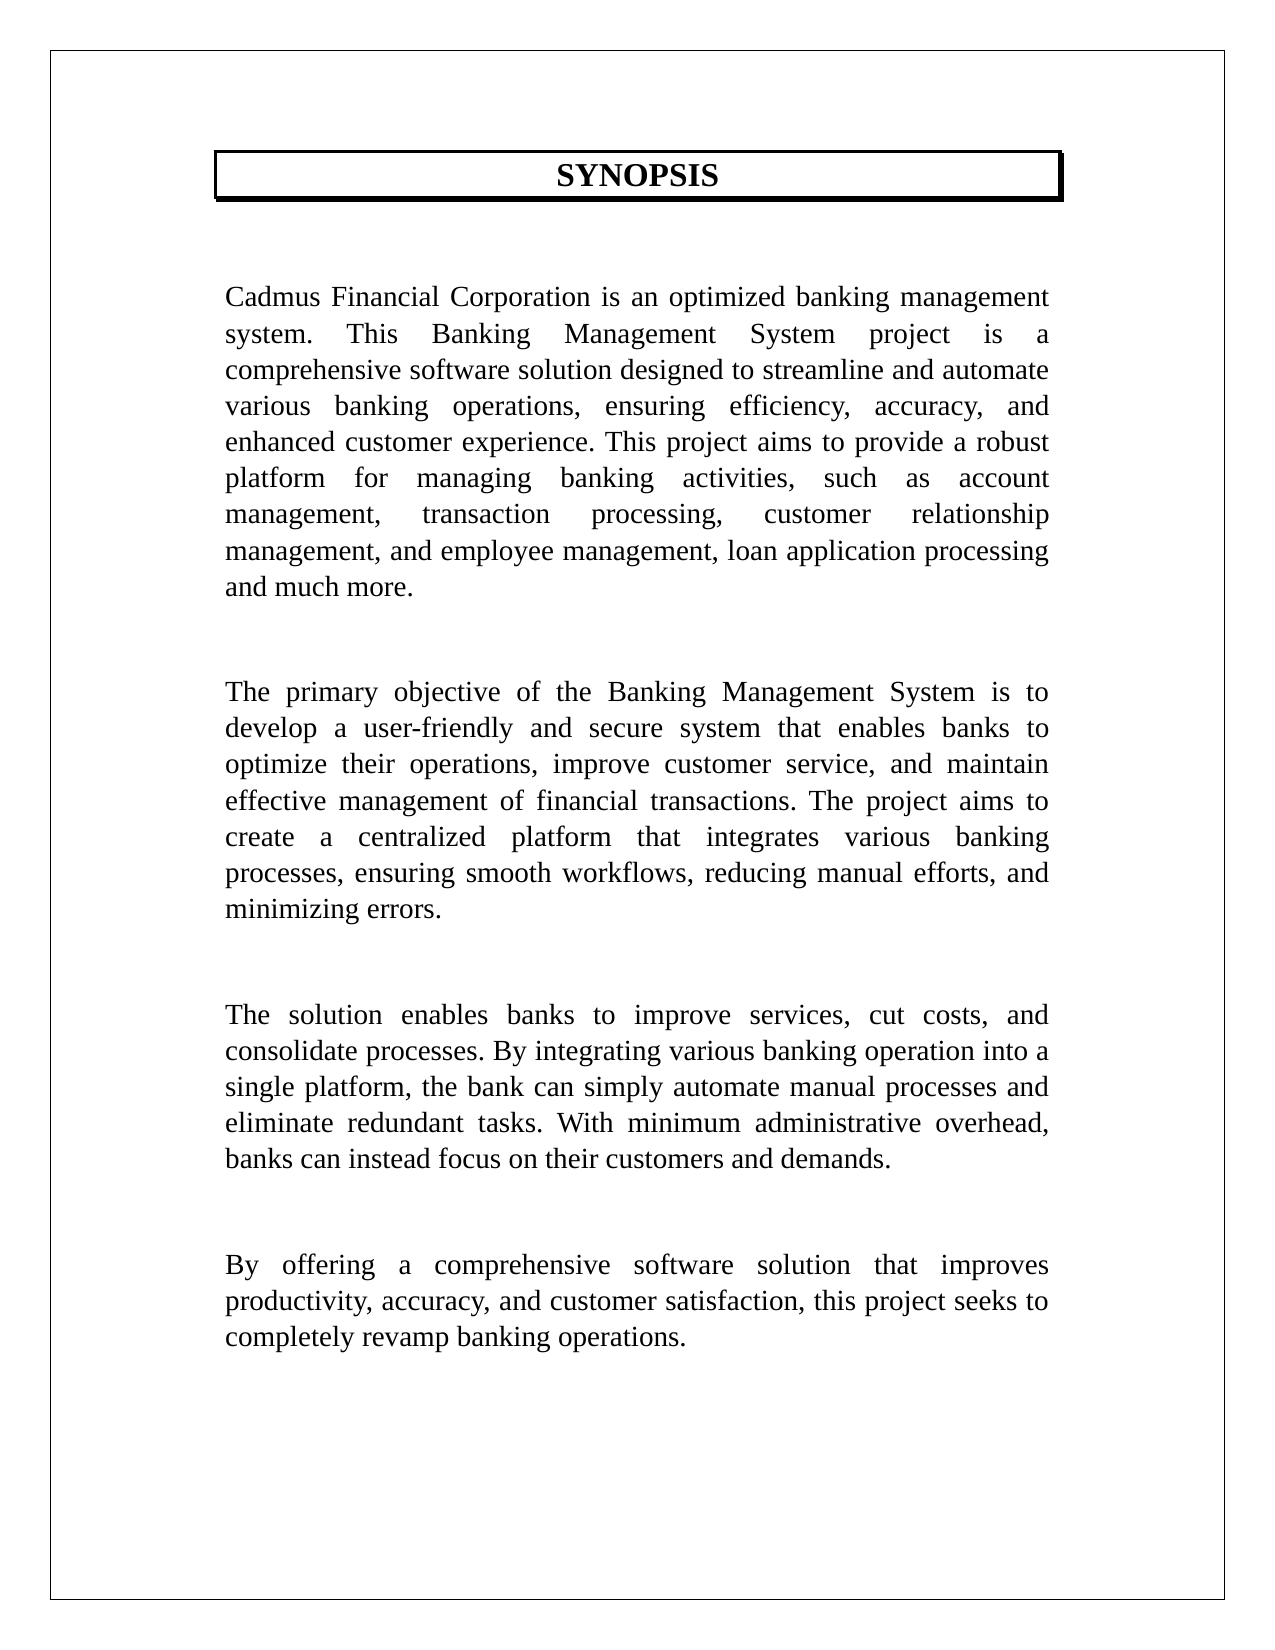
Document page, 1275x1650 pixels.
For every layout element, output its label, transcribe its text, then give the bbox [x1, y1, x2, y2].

text Cadmus Financial Corporation is an optimized banking management system. This Banking Management System project is a comprehensive software solution designed to streamline and automate various banking operations, ensuring efficiency, accuracy, and enhanced customer experience. This project aims to provide a robust platform for managing banking activities, such as account management, transaction processing, customer relationship management, and employee management, loan application processing and much more. [225, 279, 1050, 602]
text The primary objective of the Banking Management System is to develop a user-friendly and secure system that enables banks to optimize their operations, improve customer service, and maintain effective management of financial transactions. The project aims to create a centralized platform that integrates various banking processes, ensuring smooth workflows, reducing manual efforts, and minimizing errors. [225, 674, 1050, 925]
text SYNOPSIS [217, 153, 1058, 196]
text By offering a comprehensive software solution that improves productivity, accuracy, and customer satisfaction, this project seeks to completely revamp banking operations. [225, 1247, 1050, 1353]
text The solution enables banks to improve services, cut costs, and consolidate processes. By integrating various banking operation into a single platform, the bank can simply automate manual processes and eliminate redundant tasks. With minimum administrative overhead, banks can instead focus on their customers and demands. [225, 997, 1050, 1175]
